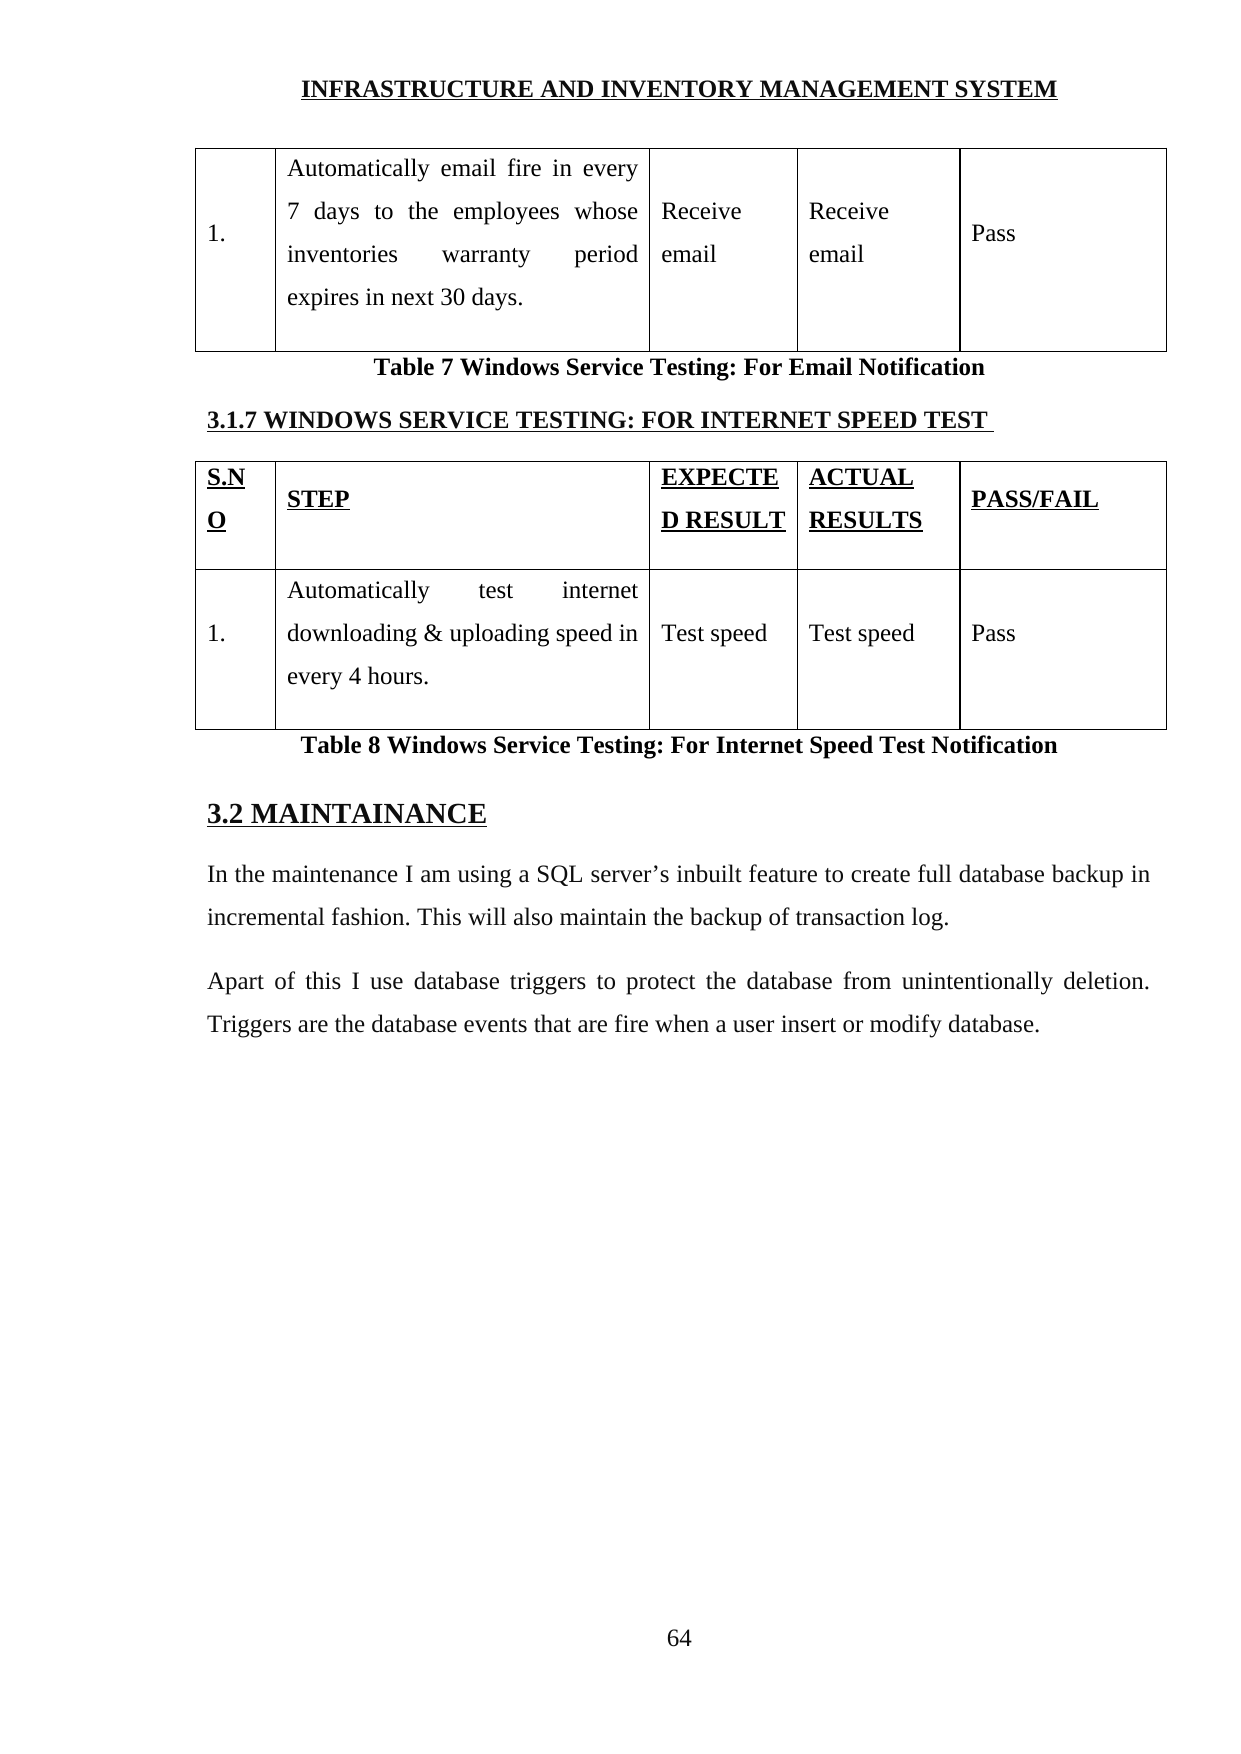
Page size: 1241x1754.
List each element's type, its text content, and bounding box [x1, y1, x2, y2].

subtitle 3.2 Maintainance [207, 797, 1152, 830]
table_cell 1. [196, 570, 275, 729]
table_header S.NO [196, 462, 275, 569]
table_cell 1. [196, 149, 275, 351]
text In the maintenance I am using a SQL server’s inbuilt feature to create full database backup in incremental fashion. This will also maintain the backup of transaction log. [207, 859, 1152, 931]
table_cell Receive email [650, 149, 797, 351]
table_cell Pass [961, 570, 1166, 729]
table_cell Receive email [798, 149, 959, 351]
table_cell Automatically email fire in every 7 days to the employees whose inventories warranty period expires in next 30 days. [276, 149, 649, 351]
table_cell Test speed [798, 570, 959, 729]
table_cell Automatically test internet downloading & uploading speed in every 4 hours. [276, 570, 649, 729]
subtitle 3.1.7 Windows Service Testing: For Internet Speed Test [207, 406, 1152, 434]
table_header STEP [276, 462, 649, 569]
table_header PASS/FAIL [961, 462, 1166, 569]
table_cell Test speed [650, 570, 797, 729]
text Apart of this I use database triggers to protect the database from unintentionally deletion. Triggers are the database events that are fire when a user insert or modify database. [207, 966, 1152, 1038]
table_cell Pass [961, 149, 1166, 351]
table_header ACTUAL RESULTS [798, 462, 959, 569]
table_header EXPECTED RESULT [650, 462, 797, 569]
